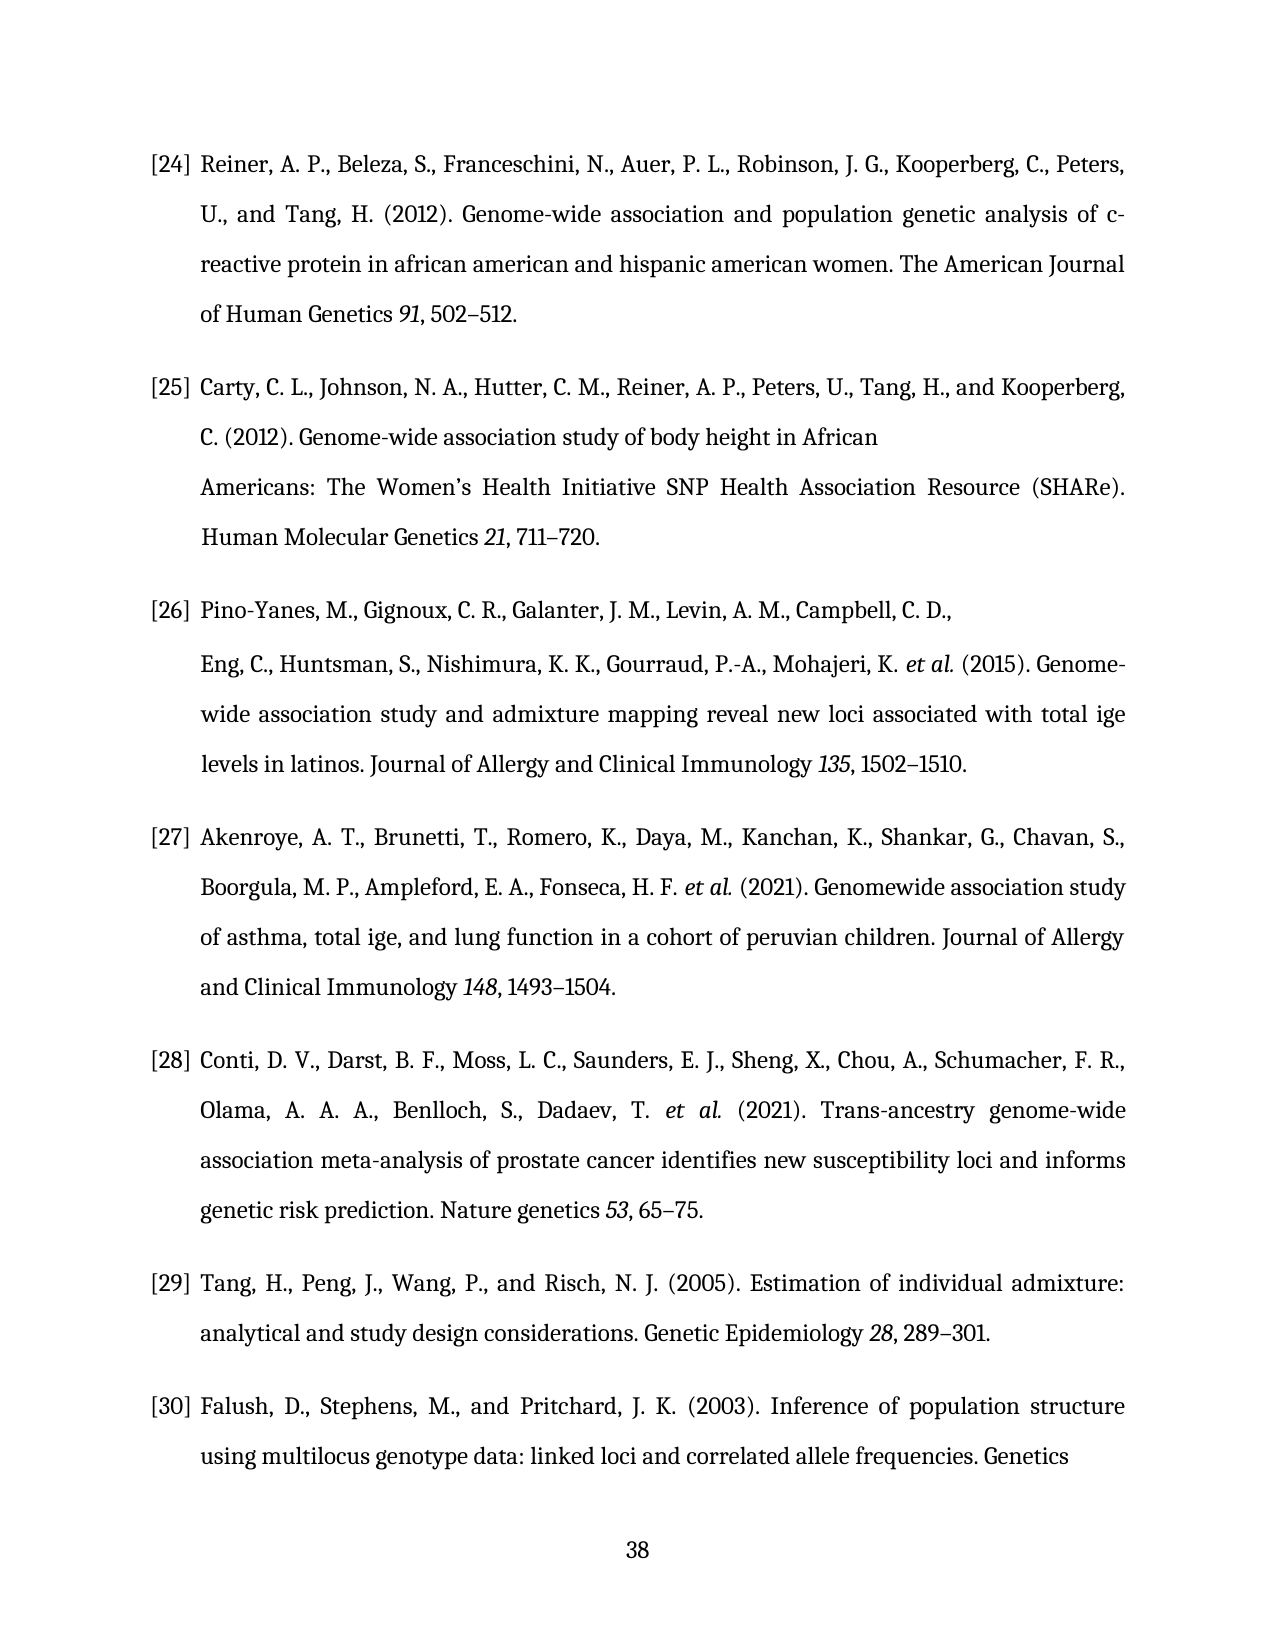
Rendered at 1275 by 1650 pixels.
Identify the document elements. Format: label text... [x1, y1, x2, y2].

list Carty, C. L., Johnson, N. A., Hutter, C. M., Reiner, A. P., Peters, U., Tang, H., and Kooperberg, C. (2012). Genome-wide association study of body height in African [150, 373, 1127, 452]
text Eng, C., Huntsman, S., Nishimura, K. K., Gourraud, P.-A., Mohajeri, K. et al. (2015). Genome-wide association study and admixture mapping reveal new loci associated with total ige levels in latinos. Journal of Allergy and Clinical Immunology 135, 1502–1510. [200, 650, 1127, 779]
list Pino-Yanes, M., Gignoux, C. R., Galanter, J. M., Levin, A. M., Campbell, C. D., [150, 596, 1127, 625]
list Falush, D., Stephens, M., and Pritchard, J. K. (2003). Inference of population structure using multilocus genotype data: linked loci and correlated allele frequencies. Genetics [150, 1392, 1127, 1471]
list Conti, D. V., Darst, B. F., Moss, L. C., Saunders, E. J., Sheng, X., Chou, A., Schumacher, F. R., Olama, A. A. A., Benlloch, S., Dadaev, T. et al. (2021). Trans-ancestry genome-wide association meta-analysis of prostate cancer identifies new susceptibility loci and informs genetic risk prediction. Nature genetics 53, 65–75. [150, 1046, 1127, 1225]
list Akenroye, A. T., Brunetti, T., Romero, K., Daya, M., Kanchan, K., Shankar, G., Chavan, S., Boorgula, M. P., Ampleford, E. A., Fonseca, H. F. et al. (2021). Genomewide association study of asthma, total ige, and lung function in a cohort of peruvian children. Journal of Allergy and Clinical Immunology 148, 1493–1504. [150, 823, 1127, 1002]
list Reiner, A. P., Beleza, S., Franceschini, N., Auer, P. L., Robinson, J. G., Kooperberg, C., Peters, U., and Tang, H. (2012). Genome-wide association and population genetic analysis of c-reactive protein in african american and hispanic american women. The American Journal of Human Genetics 91, 502–512. [150, 150, 1127, 329]
list Tang, H., Peng, J., Wang, P., and Risch, N. J. (2005). Estimation of individual admixture: analytical and study design considerations. Genetic Epidemiology 28, 289–301. [150, 1269, 1127, 1348]
text Americans: The Women’s Health Initiative SNP Health Association Resource (SHARe). Human Molecular Genetics 21, 711–720. [200, 473, 1127, 552]
